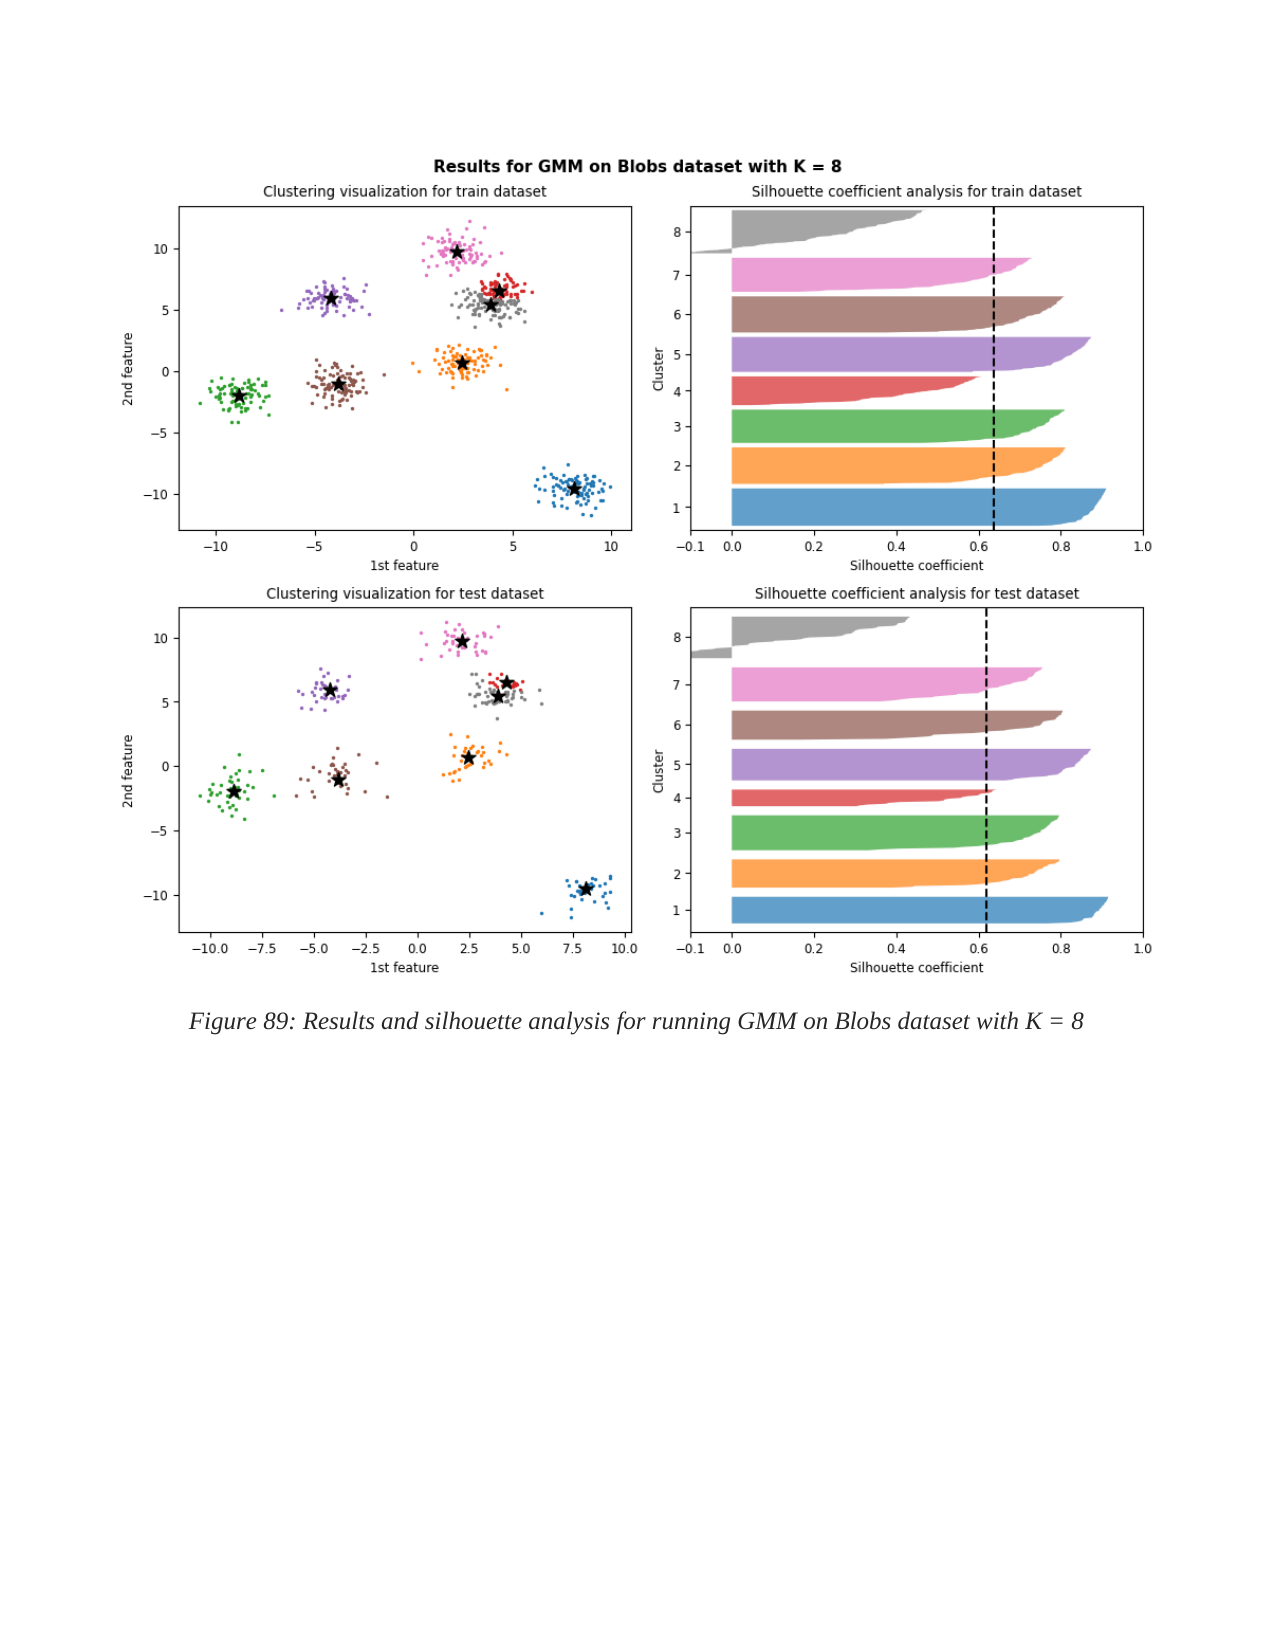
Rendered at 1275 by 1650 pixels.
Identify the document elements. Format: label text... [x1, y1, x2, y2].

picture [112, 150, 1163, 986]
text Figure 89: Results and silhouette analysis for running GMM on Blobs dataset with K = 8 [112, 1006, 1162, 1035]
